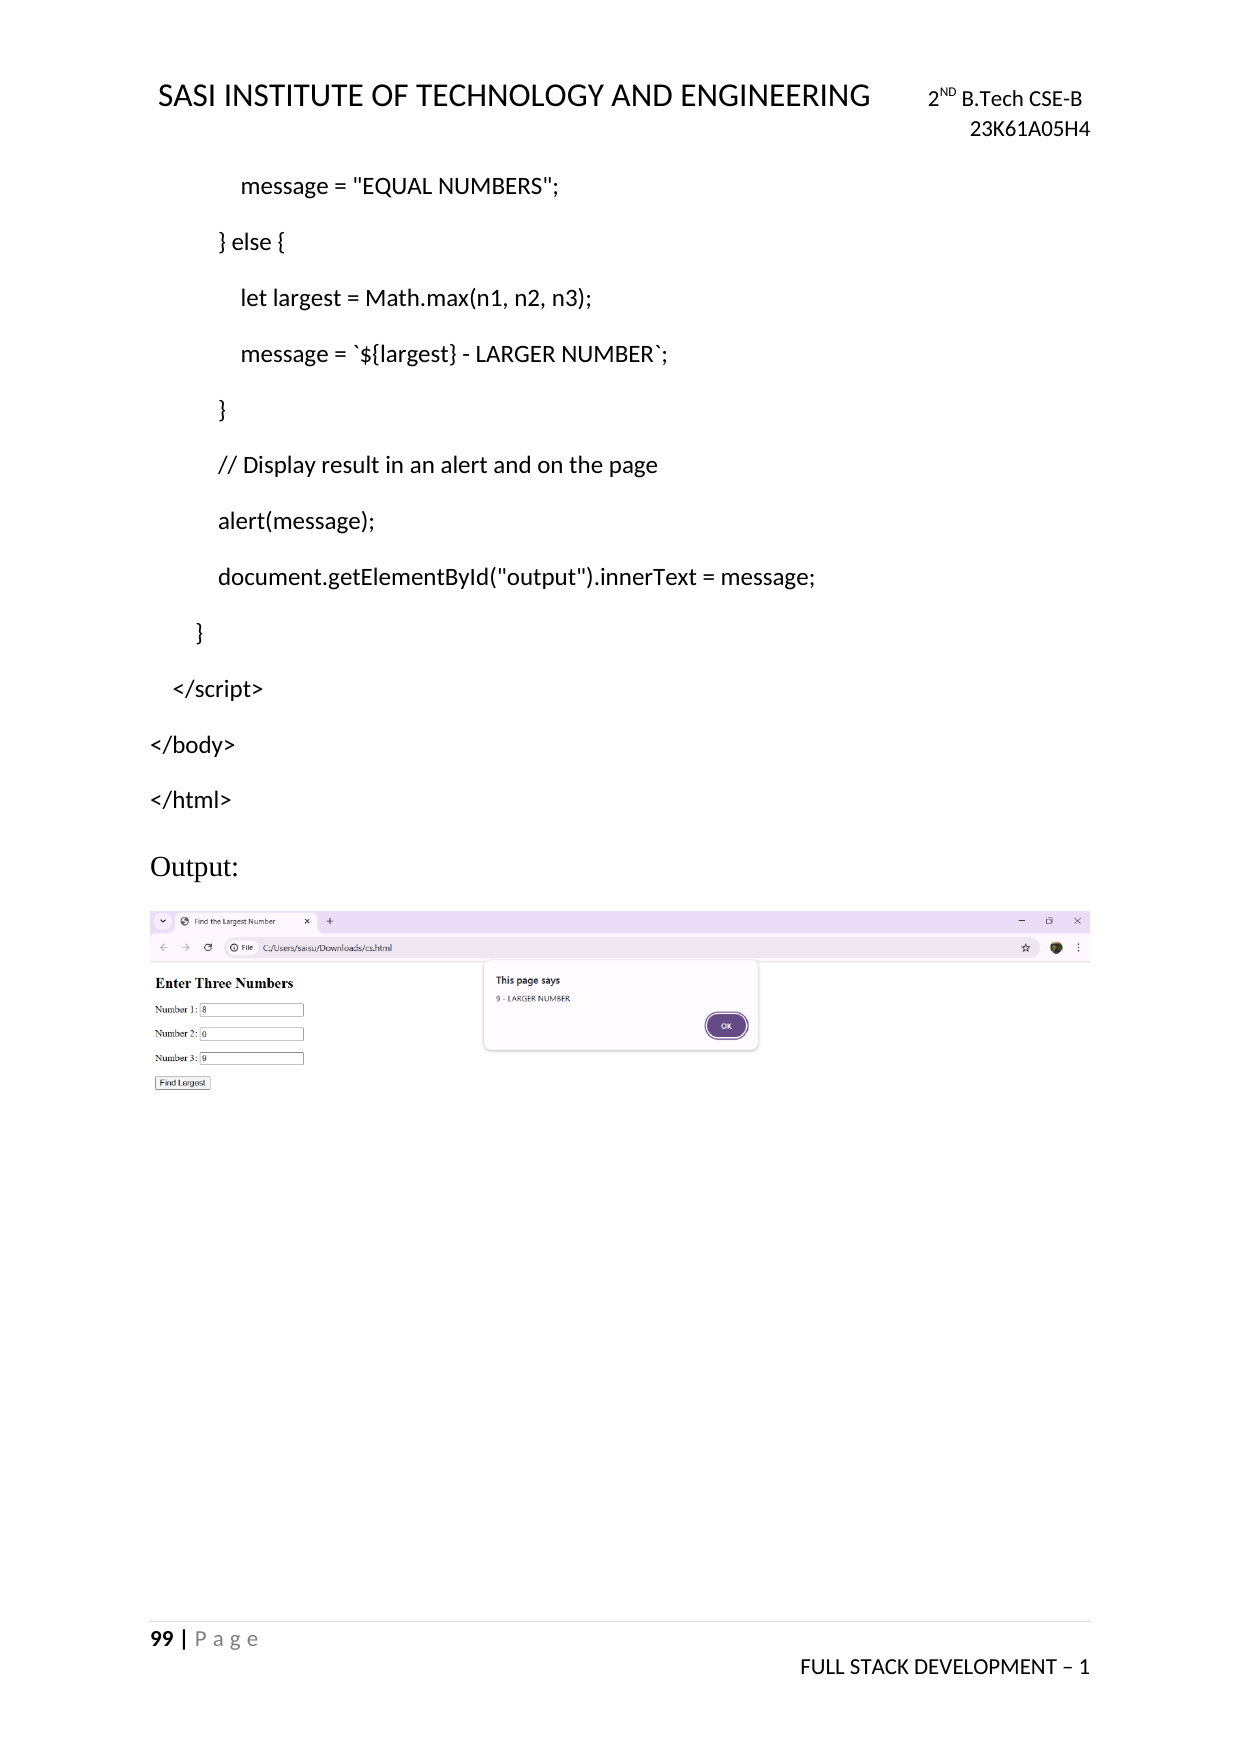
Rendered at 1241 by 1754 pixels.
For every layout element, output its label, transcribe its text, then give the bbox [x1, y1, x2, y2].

text document.getElementById("output").innerText = message; [150, 561, 1090, 592]
text } [150, 617, 1090, 648]
text let largest = Math.max(n1, n2, n3); [150, 282, 1090, 313]
text </body> [150, 729, 1090, 759]
text message = `${largest} - LARGER NUMBER`; [150, 338, 1090, 368]
text } else { [150, 226, 1090, 257]
text message = "EQUAL NUMBERS"; [150, 171, 1090, 201]
text alert(message); [150, 506, 1090, 536]
text </script> [150, 673, 1090, 703]
picture [150, 911, 1091, 1405]
text Output: [150, 849, 1090, 882]
text } [150, 394, 1090, 424]
text </html> [150, 785, 1090, 815]
text // Display result in an alert and on the page [150, 450, 1090, 480]
